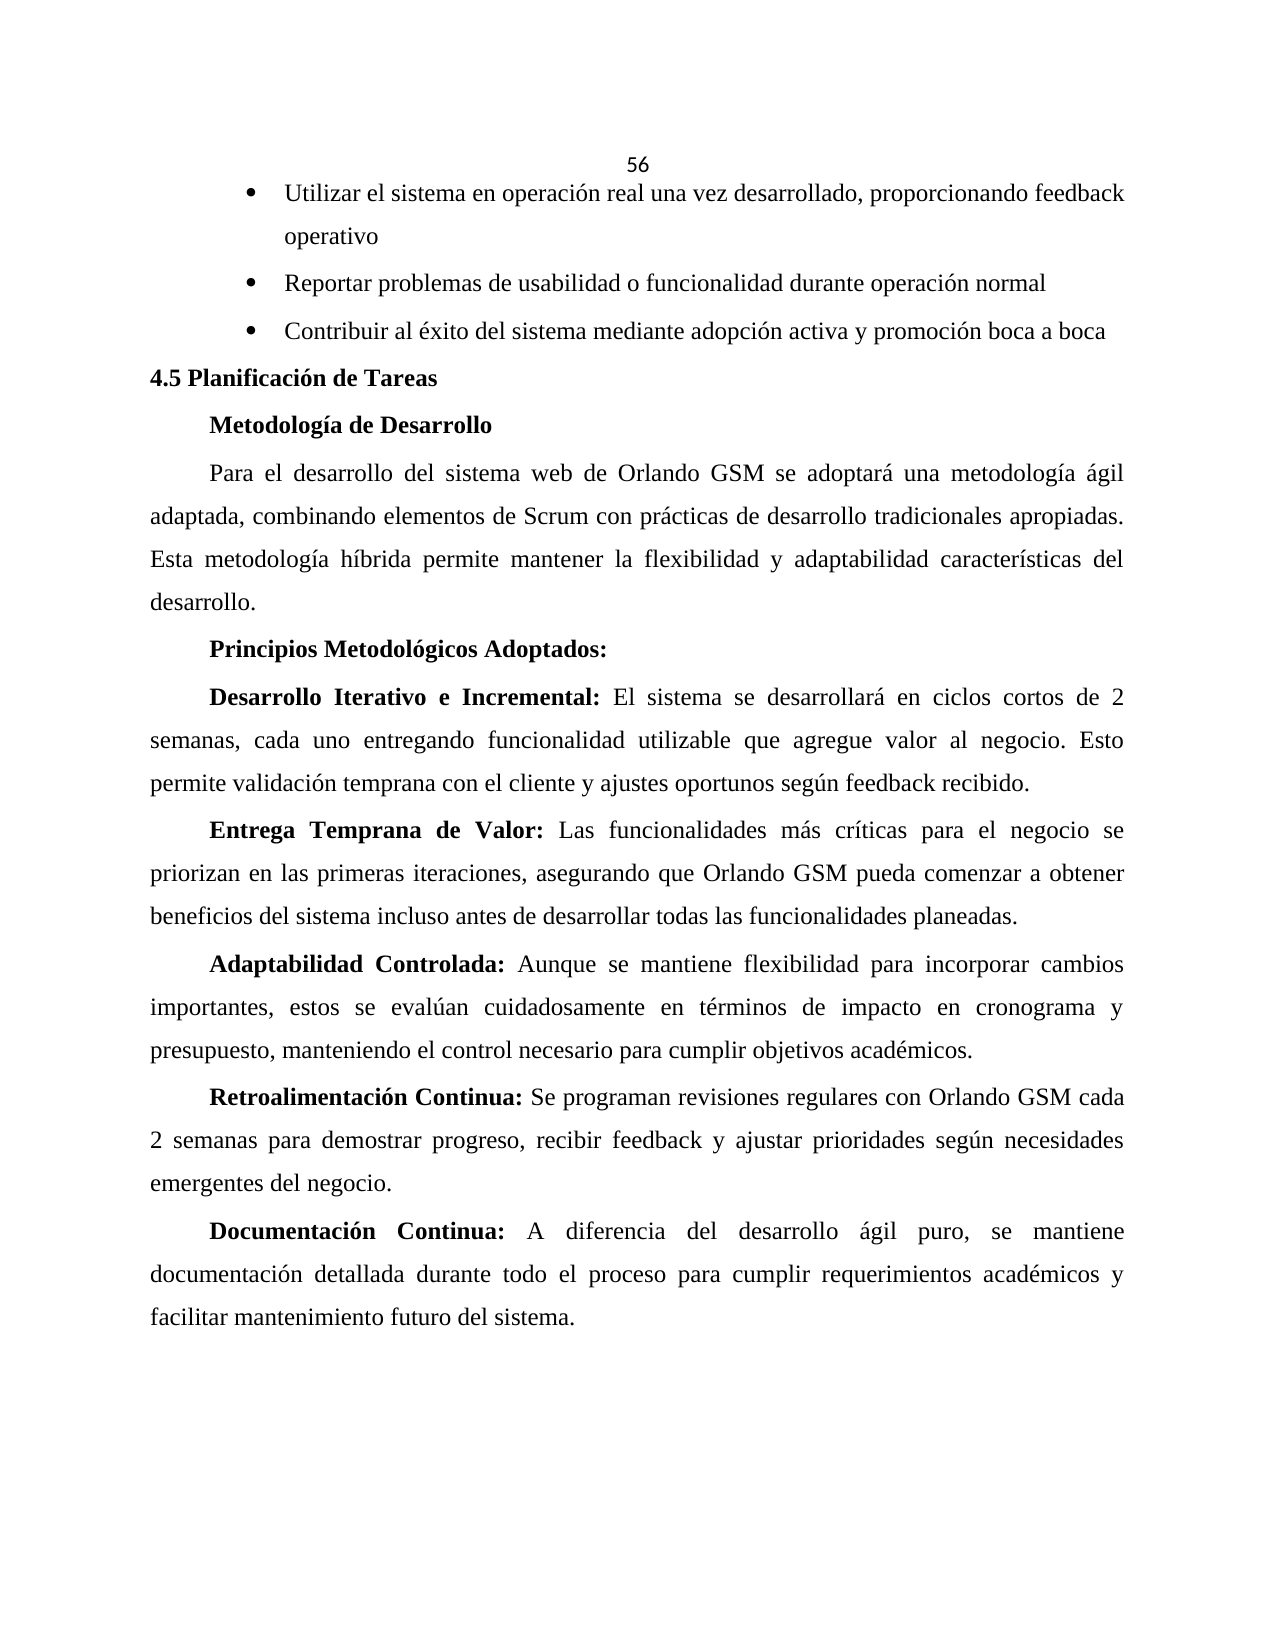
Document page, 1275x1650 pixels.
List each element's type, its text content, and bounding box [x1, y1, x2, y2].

text Retroalimentación Continua: Se programan revisiones regulares con Orlando GSM cada 2 semanas para demostrar progreso, recibir feedback y ajustar prioridades según necesidades emergentes del negocio. [150, 1082, 1125, 1197]
list Utilizar el sistema en operación real una vez desarrollado, proporcionando feedback operativo [247, 178, 1125, 250]
text Para el desarrollo del sistema web de Orlando GSM se adoptará una metodología ágil adaptada, combinando elementos de Scrum con prácticas de desarrollo tradicionales apropiadas. Esta metodología híbrida permite mantener la flexibilidad y adaptabilidad características del desarrollo. [150, 458, 1125, 616]
text Documentación Continua: A diferencia del desarrollo ágil puro, se mantiene documentación detallada durante todo el proceso para cumplir requerimientos académicos y facilitar mantenimiento futuro del sistema. [150, 1216, 1125, 1331]
text Desarrollo Iterativo e Incremental: El sistema se desarrollará en ciclos cortos de 2 semanas, cada uno entregando funcionalidad utilizable que agregue valor al negocio. Esto permite validación temprana con el cliente y ajustes oportunos según feedback recibido. [150, 682, 1125, 797]
list Reportar problemas de usabilidad o funcionalidad durante operación normal [247, 268, 1125, 297]
text Metodología de Desarrollo [150, 410, 1125, 439]
text Principios Metodológicos Adoptados: [150, 634, 1125, 663]
list Contribuir al éxito del sistema mediante adopción activa y promoción boca a boca [247, 316, 1125, 344]
text Entrega Temprana de Valor: Las funcionalidades más críticas para el negocio se priorizan en las primeras iteraciones, asegurando que Orlando GSM pueda comenzar a obtener beneficios del sistema incluso antes de desarrollar todas las funcionalidades planeadas. [150, 815, 1125, 930]
text Adaptabilidad Controlada: Aunque se mantiene flexibilidad para incorporar cambios importantes, estos se evalúan cuidadosamente en términos de impacto en cronograma y presupuesto, manteniendo el control necesario para cumplir objetivos académicos. [150, 949, 1125, 1064]
text 4.5 Planificación de Tareas [150, 363, 1125, 392]
